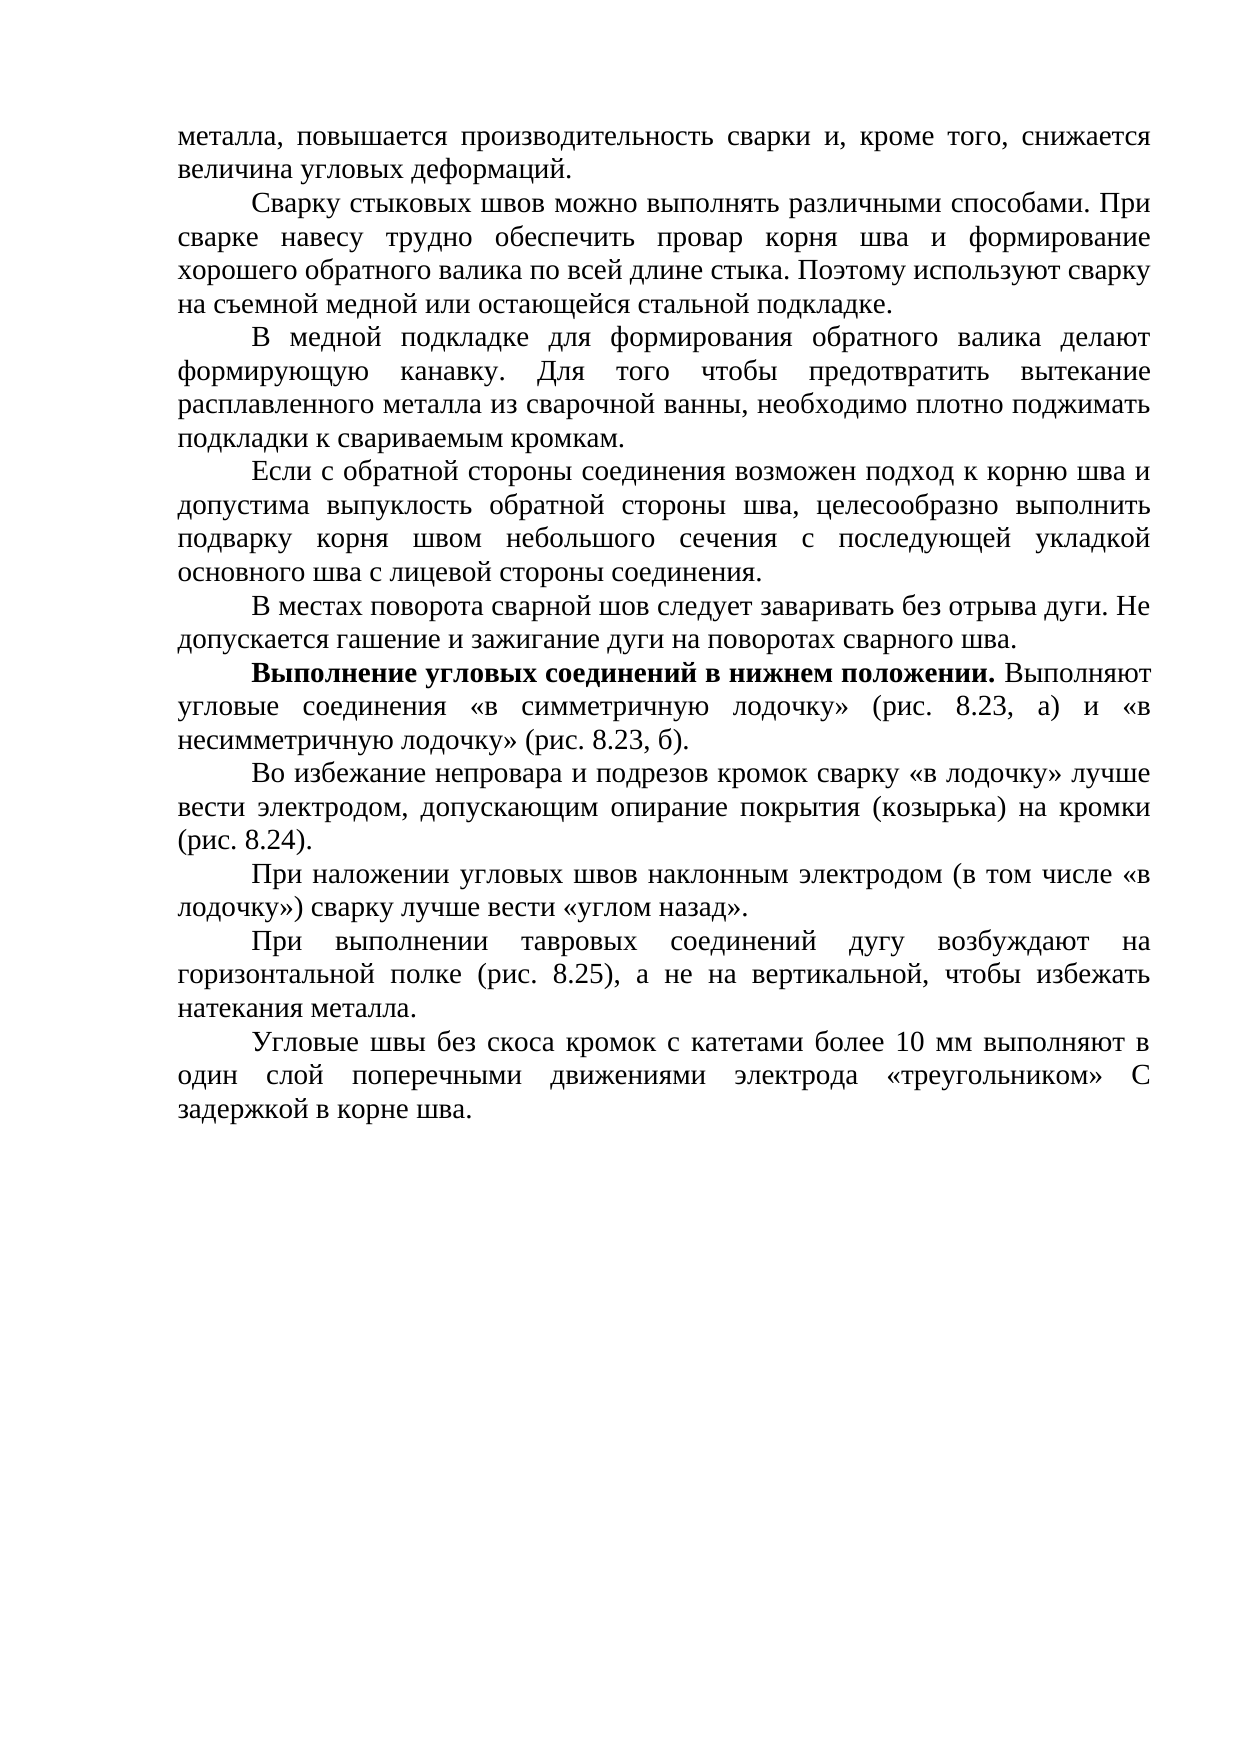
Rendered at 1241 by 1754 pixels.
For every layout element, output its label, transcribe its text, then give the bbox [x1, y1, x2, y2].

text При выполнении тавровых соединений дугу возбуждают на горизонтальной полке (рис. 8.25), а не на вертикальной, чтобы избежать натекания металла. [177, 923, 1152, 1024]
text При наложении угловых швов наклонным электродом (в том числе «в лодочку») сварку лучше вести «углом назад». [177, 856, 1152, 923]
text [177, 118, 1152, 185]
text Если с обратной стороны соединения возможен подход к корню шва и допустима выпуклость обратной стороны шва, целесообразно выполнить подварку корня швом небольшого сечения с последующей укладкой основного шва с лицевой стороны соединения. [177, 453, 1152, 588]
text Выполнение угловых соединений в нижнем положении. Выполняют угловые соединения «в симметричную лодочку» (рис. 8.23, а) и «в несимметричную лодочку» (рис. 8.23, б). [177, 655, 1152, 755]
text В медной подкладке для формирования обратного валика делают формирующую канавку. Для того чтобы предотвратить вытекание расплавленного металла из сварочной ванны, необходимо плотно поджимать подкладки к свариваемым кромкам. [177, 319, 1152, 453]
text Во избежание непровара и подрезов кромок сварку «в лодочку» лучше вести электродом, допускающим опирание покрытия (козырька) на кромки (рис. 8.24). [177, 755, 1152, 856]
text Угловые швы без скоса кромок с катетами более 10 мм выполняют в один слой поперечными движениями электрода «треугольником» С задержкой в корне шва. [177, 1024, 1152, 1124]
text В местах поворота сварной шов следует заваривать без отрыва дуги. Не допускается гашение и зажигание дуги на поворотах сварного шва. [177, 588, 1152, 655]
text Сварку стыковых швов можно выполнять различными способами. При сварке навесу трудно обеспечить провар корня шва и формирование хорошего обратного валика по всей длине стыка. Поэтому используют сварку на съемной медной или остающейся стальной подкладке. [177, 185, 1152, 319]
